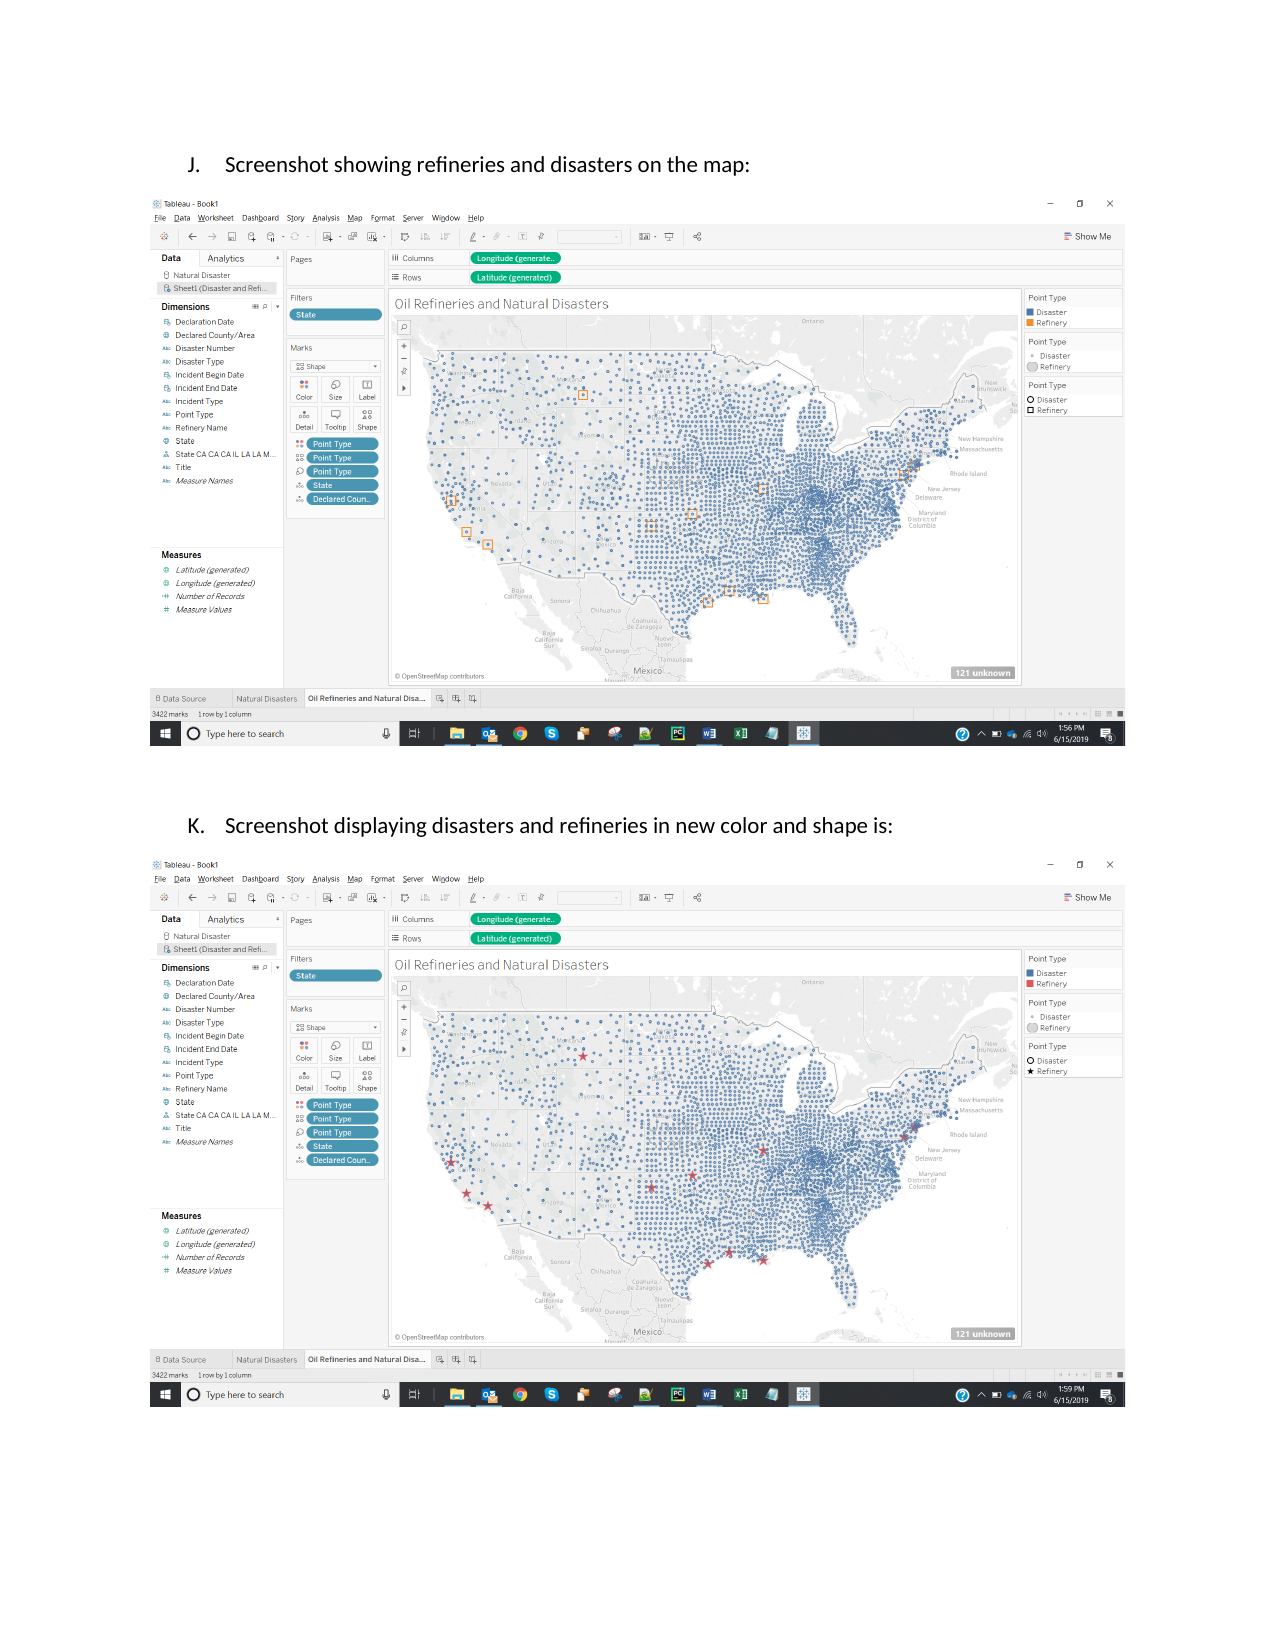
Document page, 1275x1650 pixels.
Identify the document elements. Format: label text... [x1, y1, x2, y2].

picture [150, 857, 1125, 1407]
list Screenshot showing refineries and disasters on the map: [187, 150, 1125, 178]
picture [150, 196, 1125, 746]
list Screenshot displaying disasters and refineries in new color and shape is: [187, 811, 1125, 839]
